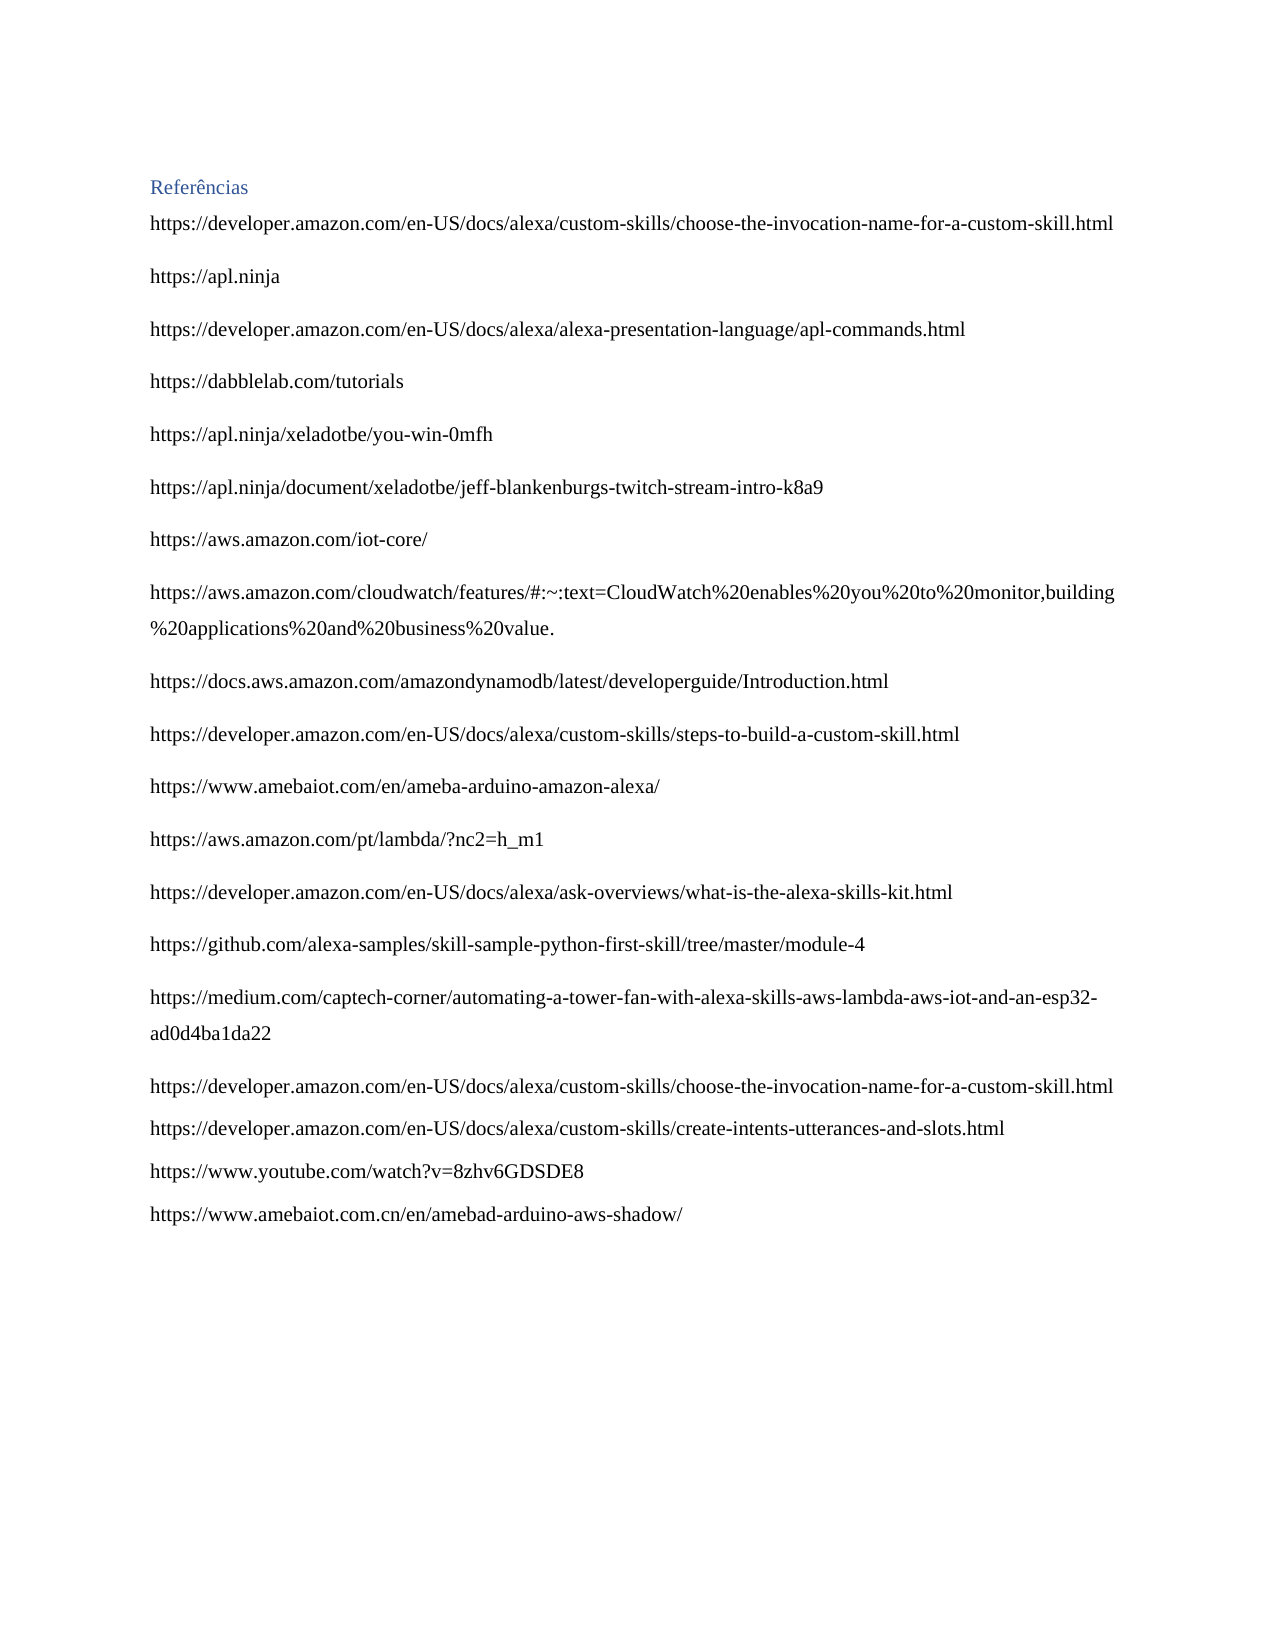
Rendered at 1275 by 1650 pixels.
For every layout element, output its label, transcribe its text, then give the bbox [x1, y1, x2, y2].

text https://www.youtube.com/watch?v=8zhv6GDSDE8 [150, 1159, 1116, 1183]
text https://developer.amazon.com/en-US/docs/alexa/custom-skills/choose-the-invocation-name-for-a-custom-skill.html [150, 211, 1116, 235]
text https://developer.amazon.com/en-US/docs/alexa/custom-skills/choose-the-invocation-name-for-a-custom-skill.html [150, 1074, 1116, 1098]
text https://dabblelab.com/tutorials [150, 369, 1116, 393]
text https://github.com/alexa-samples/skill-sample-python-first-skill/tree/master/module-4 [150, 932, 1116, 956]
text https://docs.aws.amazon.com/amazondynamodb/latest/developerguide/Introduction.html [150, 669, 1116, 693]
text https://medium.com/captech-corner/automating-a-tower-fan-with-alexa-skills-aws-lambda-aws-iot-and-an-esp32-ad0d4ba1da22 [150, 985, 1116, 1045]
text https://apl.ninja [150, 264, 1116, 288]
text https://apl.ninja/xeladotbe/you-win-0mfh [150, 422, 1116, 446]
text https://aws.amazon.com/pt/lambda/?nc2=h_m1 [150, 827, 1116, 851]
text https://apl.ninja/document/xeladotbe/jeff-blankenburgs-twitch-stream-intro-k8a9 [150, 474, 1116, 499]
text https://developer.amazon.com/en-US/docs/alexa/alexa-presentation-language/apl-commands.html [150, 316, 1116, 341]
text https://www.amebaiot.com.cn/en/amebad-arduino-aws-shadow/ [150, 1202, 1116, 1226]
text https://developer.amazon.com/en-US/docs/alexa/custom-skills/steps-to-build-a-custom-skill.html [150, 721, 1116, 746]
subtitle Referências [150, 175, 1116, 199]
text https://developer.amazon.com/en-US/docs/alexa/ask-overviews/what-is-the-alexa-skills-kit.html [150, 879, 1116, 904]
text https://www.amebaiot.com/en/ameba-arduino-amazon-alexa/ [150, 774, 1116, 798]
text https://developer.amazon.com/en-US/docs/alexa/custom-skills/create-intents-utterances-and-slots.html [150, 1116, 1116, 1140]
text https://aws.amazon.com/iot-core/ [150, 527, 1116, 551]
text https://aws.amazon.com/cloudwatch/features/#:~:text=CloudWatch%20enables%20you%20to%20monitor,building%20applications%20and%20business%20value. [150, 580, 1116, 640]
